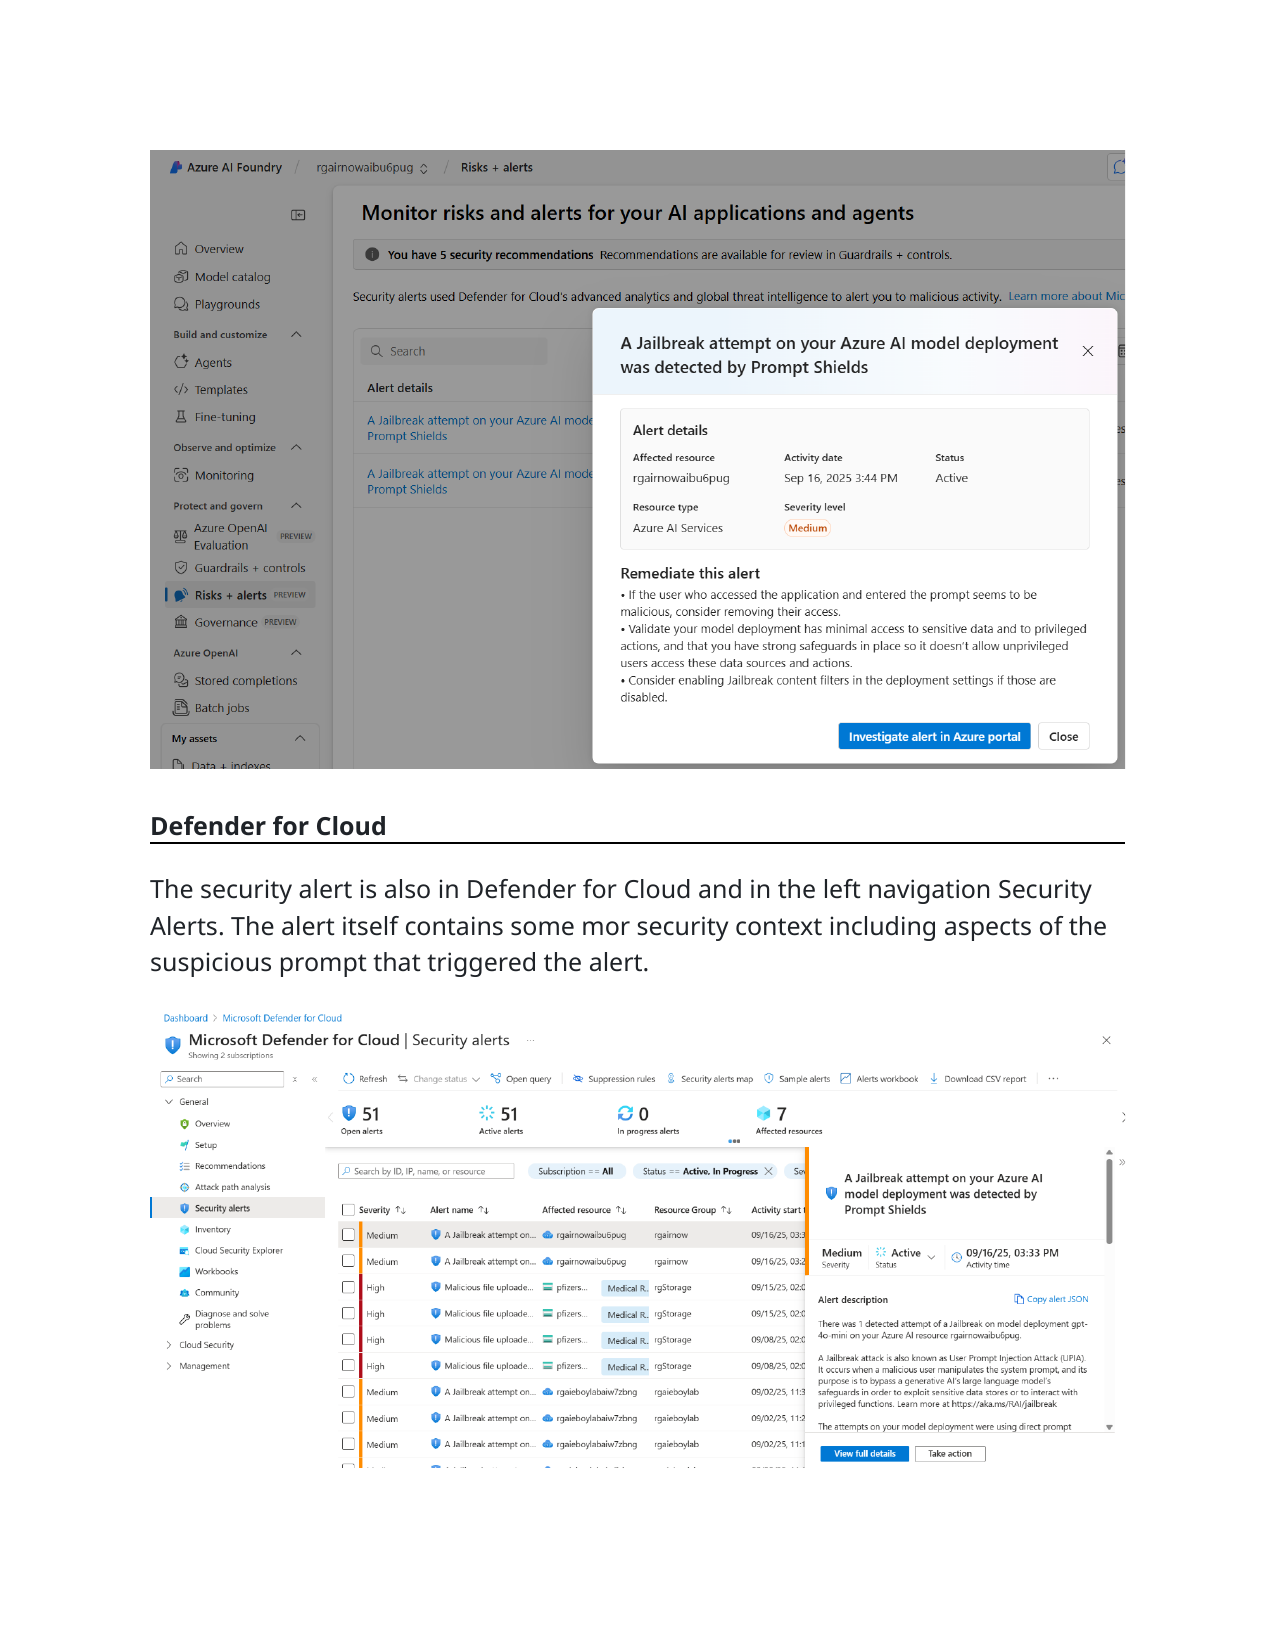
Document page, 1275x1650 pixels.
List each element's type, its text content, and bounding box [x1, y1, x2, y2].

picture [150, 150, 1125, 769]
picture [150, 1006, 1125, 1468]
text The security alert is also in Defender for Cloud and in the left navigation Security Alerts. The alert itself contains some mor security context including aspects of the suspicious prompt that triggered the alert. [150, 871, 1125, 979]
subtitle Defender for Cloud [150, 808, 1125, 842]
